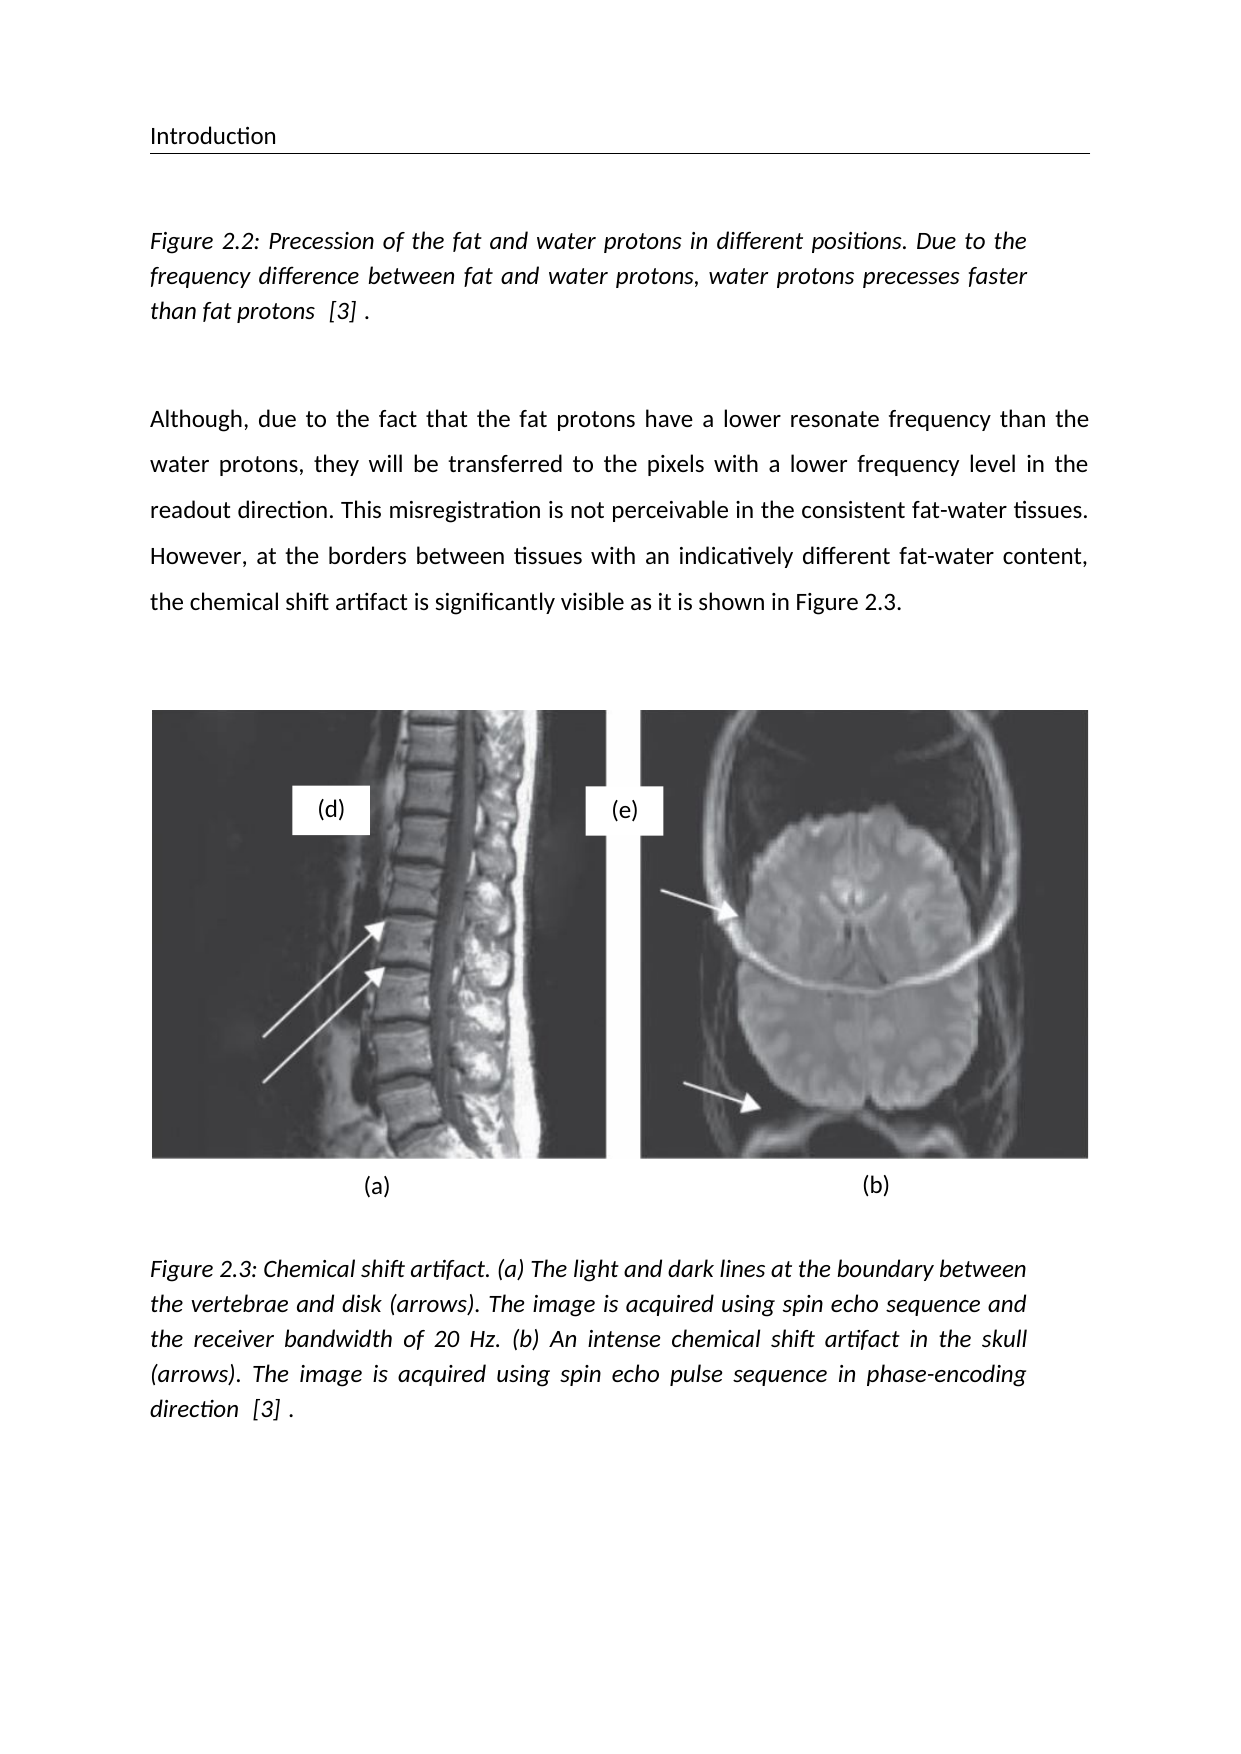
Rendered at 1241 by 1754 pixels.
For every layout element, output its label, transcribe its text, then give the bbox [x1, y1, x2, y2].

text Figure ‎2.3: Chemical shift artifact. (a) The light and dark lines at the boundary between the vertebrae and disk (arrows). The image is acquired using spin echo sequence and the receiver bandwidth of 20 Hz. (b) An intense chemical shift artifact in the skull (arrows). The image is acquired using spin echo pulse sequence in phase-encoding direction . [150, 1253, 1031, 1424]
picture [152, 710, 1089, 1159]
text Figure ‎2.2: Precession of the fat and water protons in different positions. Due to the frequency difference between fat and water protons, water protons precesses faster than fat protons . [150, 225, 1031, 326]
text Although, due to the fact that the fat protons have a lower resonate frequency than the water protons, they will be transferred to the pixels with a lower frequency level in the readout direction. This misregistration is not perceivable in the consistent fat-water tissues. However, at the borders between tissues with an indicatively different fat-water content, the chemical shift artifact is significantly visible as it is shown in Figure 2.3. [150, 403, 1090, 616]
